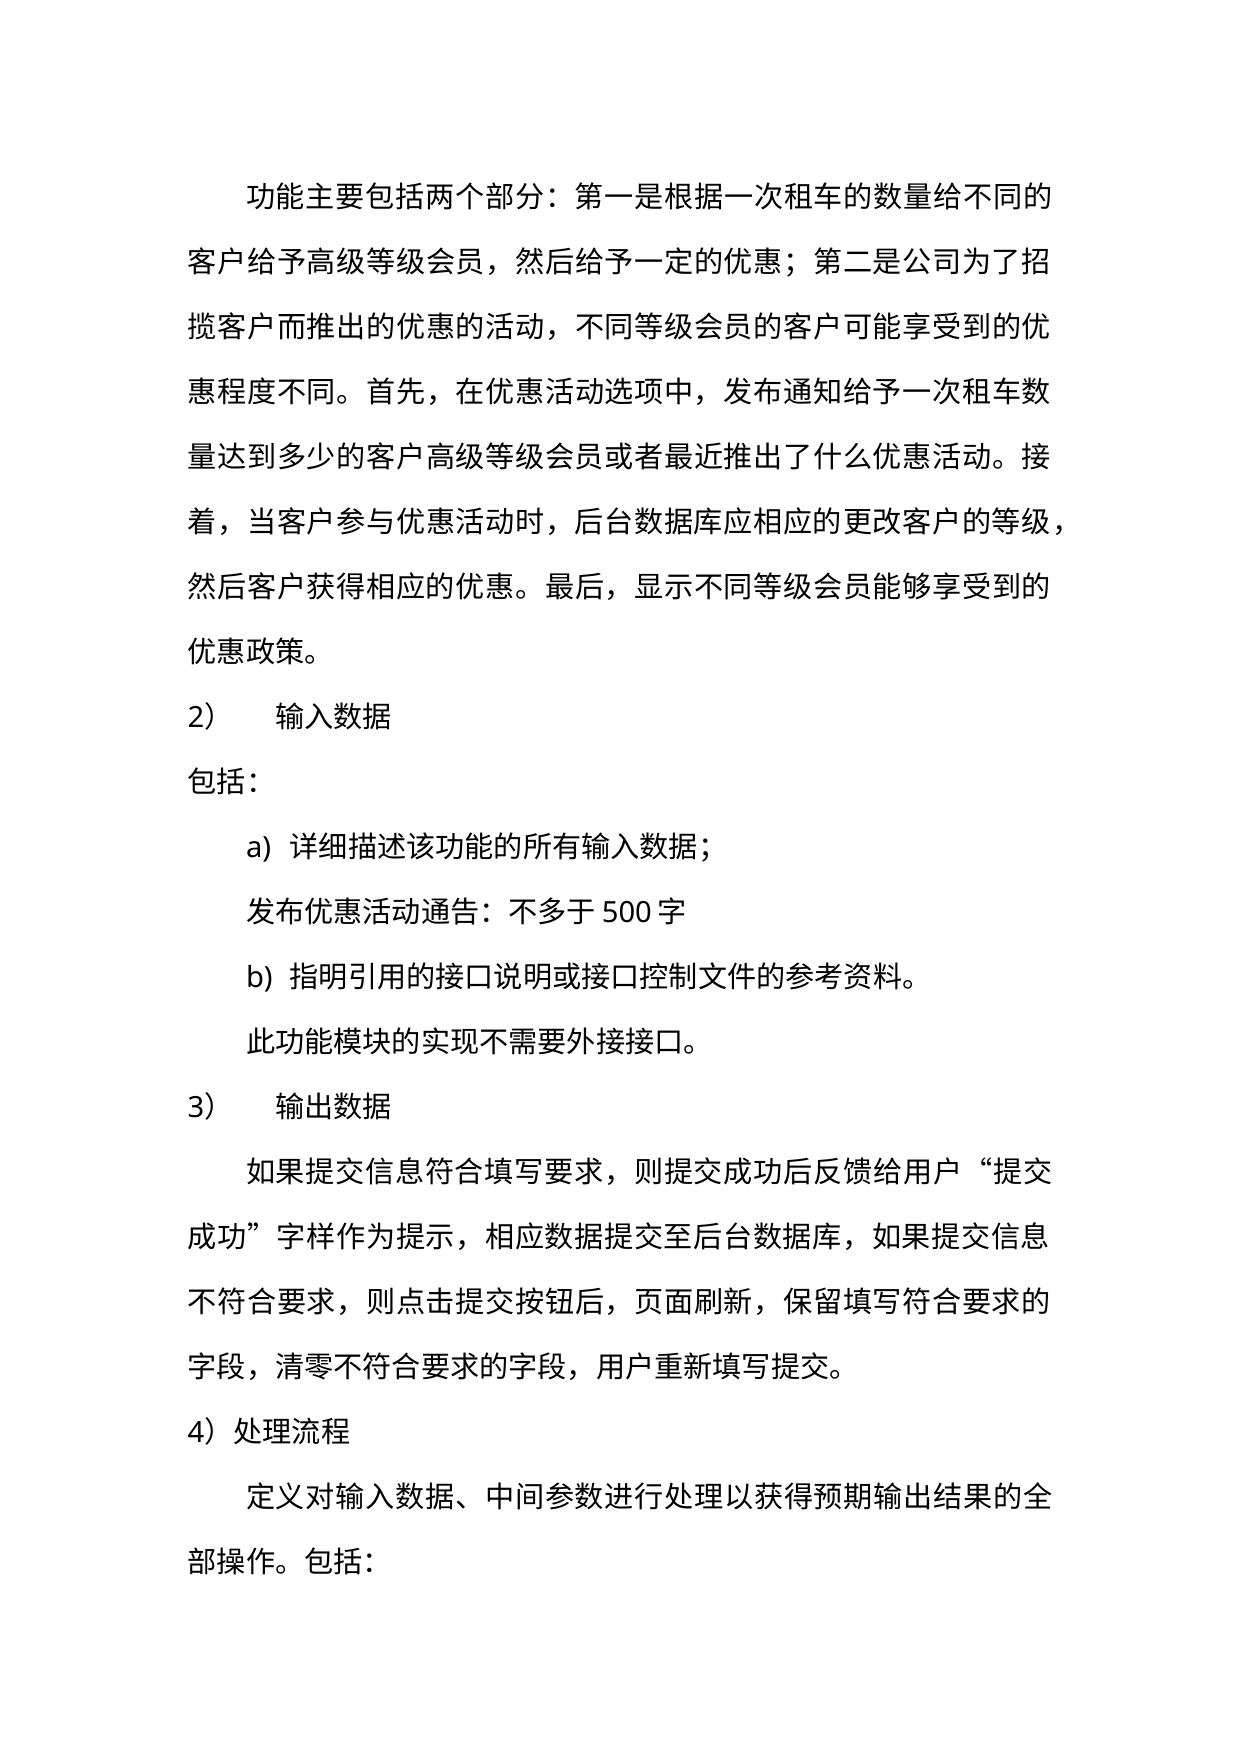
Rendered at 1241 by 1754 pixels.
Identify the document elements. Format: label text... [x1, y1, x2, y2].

list 输出数据 [187, 1072, 1053, 1137]
text 定义对输入数据、中间参数进行处理以获得预期输出结果的全部操作。包括： [187, 1462, 1053, 1592]
text 功能主要包括两个部分：第一是根据一次租车的数量给不同的客户给予高级等级会员，然后给予一定的优惠；第二是公司为了招揽客户而推出的优惠的活动，不同等级会员的客户可能享受到的优惠程度不同。首先，在优惠活动选项中，发布通知给予一次租车数量达到多少的客户高级等级会员或者最近推出了什么优惠活动。接着，当客户参与优惠活动时，后台数据库应相应的更改客户的等级，然后客户获得相应的优惠。最后，显示不同等级会员能够享受到的优惠政策。 [187, 162, 1053, 682]
list 详细描述该功能的所有输入数据； [246, 812, 1053, 877]
list 指明引用的接口说明或接口控制文件的参考资料。 [246, 942, 1053, 1007]
list 输入数据 [187, 682, 1053, 747]
text 发布优惠活动通告：不多于500字 [246, 877, 1053, 942]
text 此功能模块的实现不需要外接接口。 [246, 1007, 1053, 1072]
text 如果提交信息符合填写要求，则提交成功后反馈给用户“提交成功”字样作为提示，相应数据提交至后台数据库，如果提交信息不符合要求，则点击提交按钮后，页面刷新，保留填写符合要求的字段，清零不符合要求的字段，用户重新填写提交。 [187, 1137, 1053, 1397]
text 包括： [187, 747, 1053, 812]
text 4）处理流程 [187, 1397, 1053, 1462]
